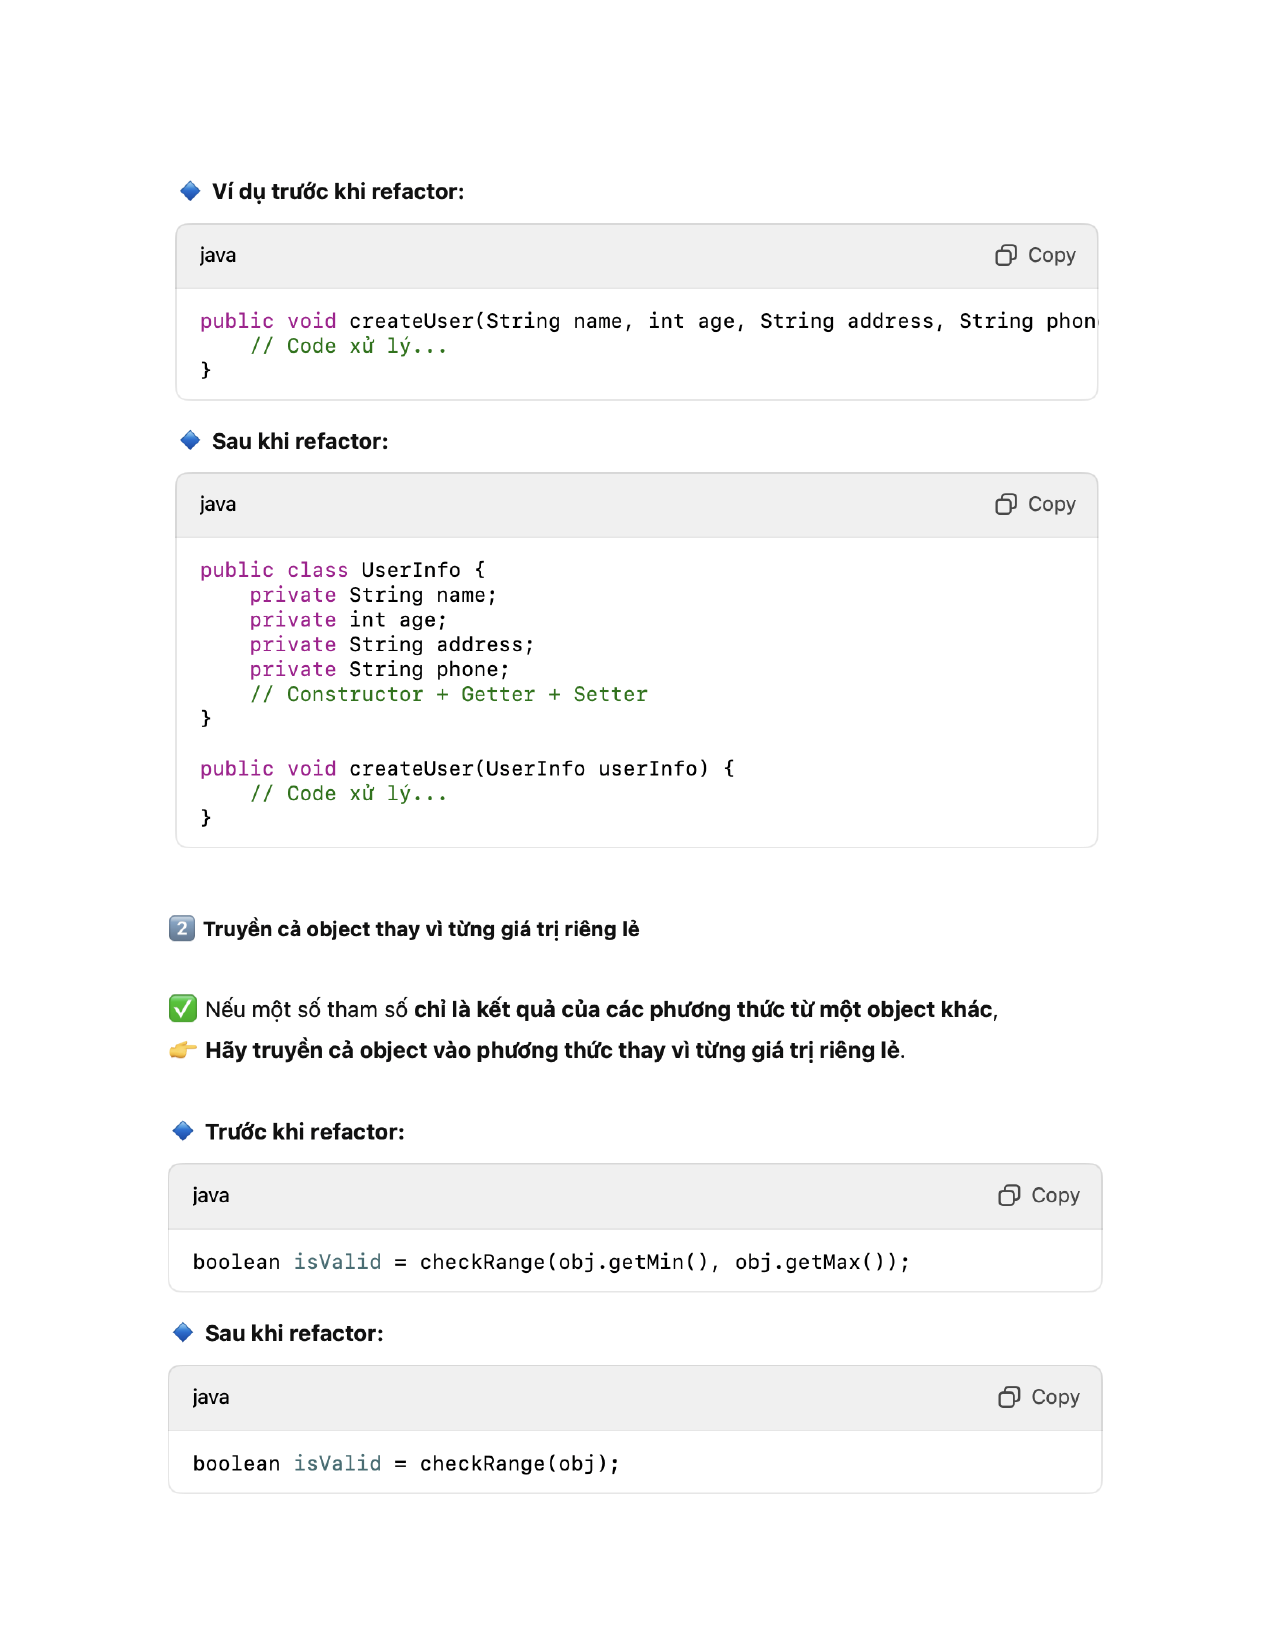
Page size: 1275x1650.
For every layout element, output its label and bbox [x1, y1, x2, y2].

picture [150, 892, 1125, 1496]
picture [150, 150, 1125, 872]
